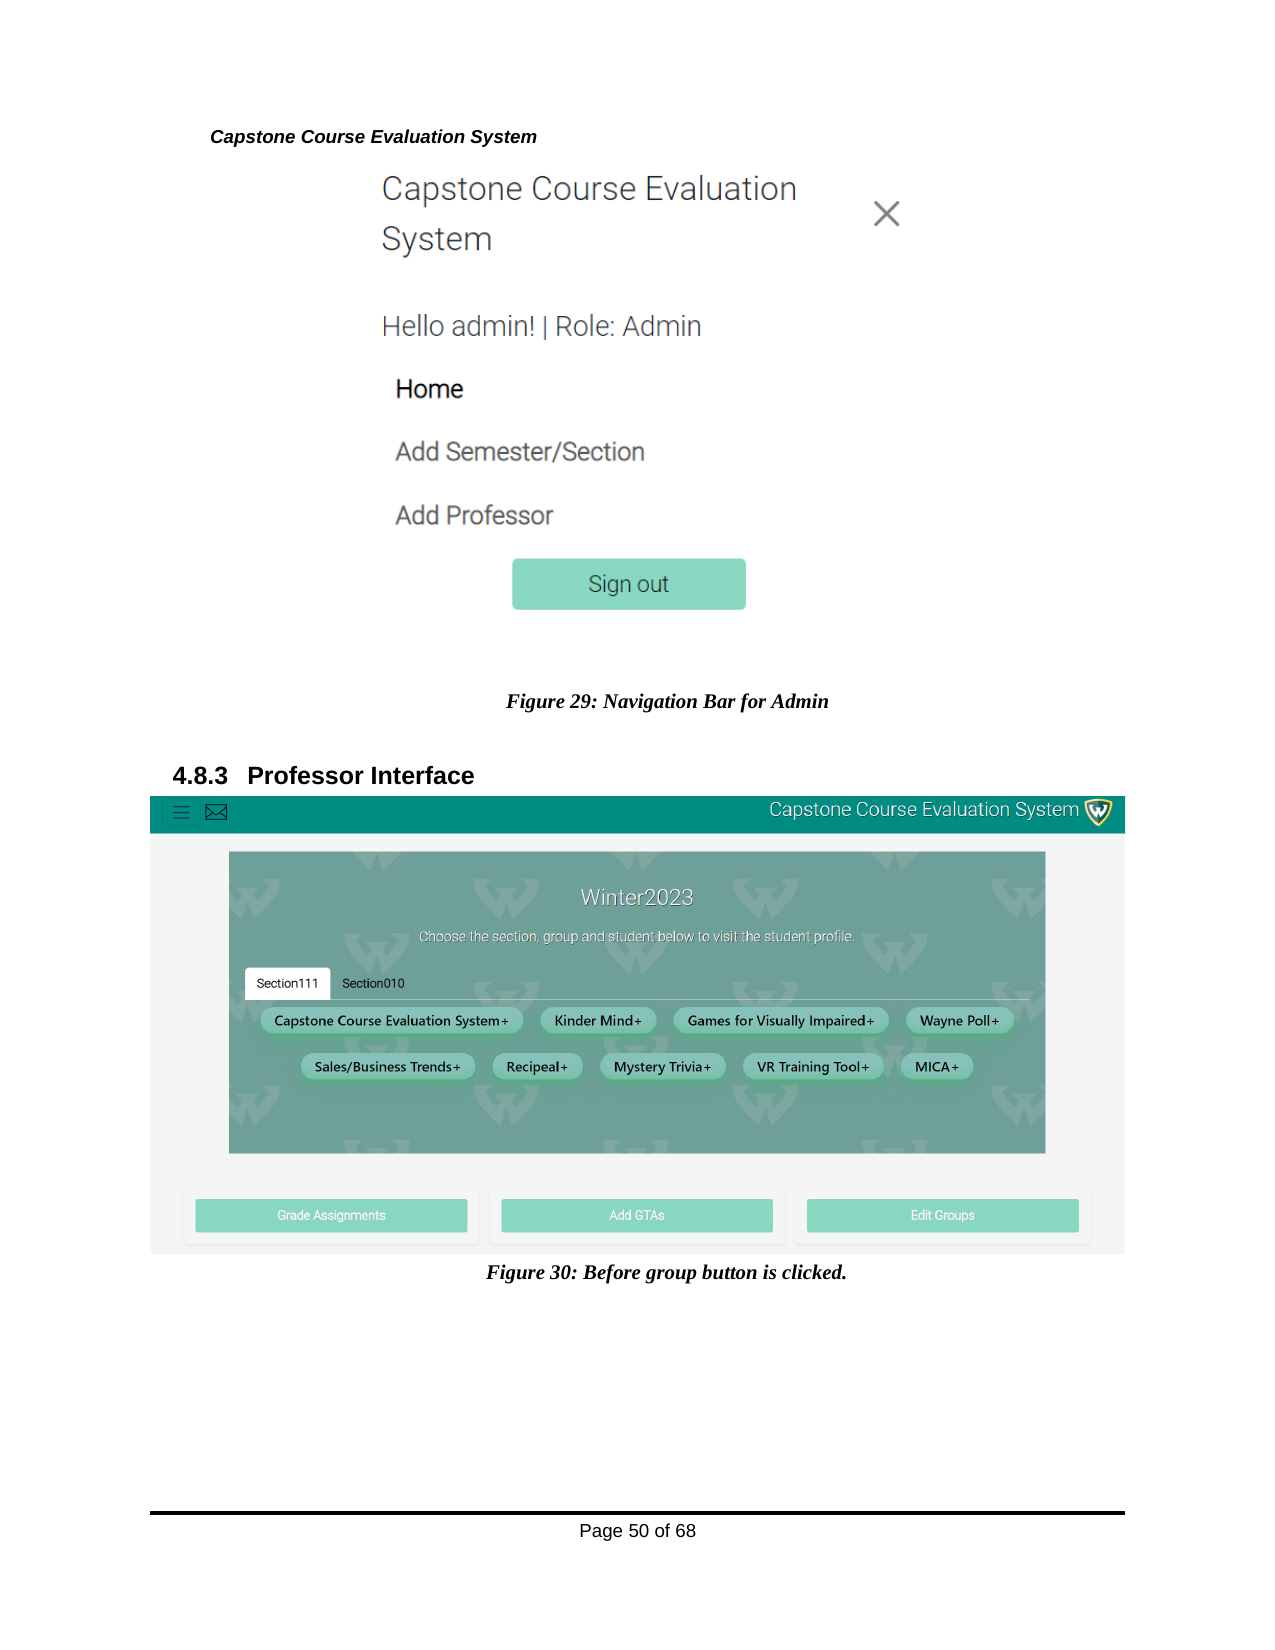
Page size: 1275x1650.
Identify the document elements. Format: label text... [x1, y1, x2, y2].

text Figure 30: Before group button is clicked. [210, 1260, 1125, 1284]
picture [150, 796, 1125, 1254]
subtitle Professor Interface [172, 761, 1125, 790]
text Figure 29: Navigation Bar for Admin [210, 689, 1125, 713]
picture [359, 154, 916, 684]
